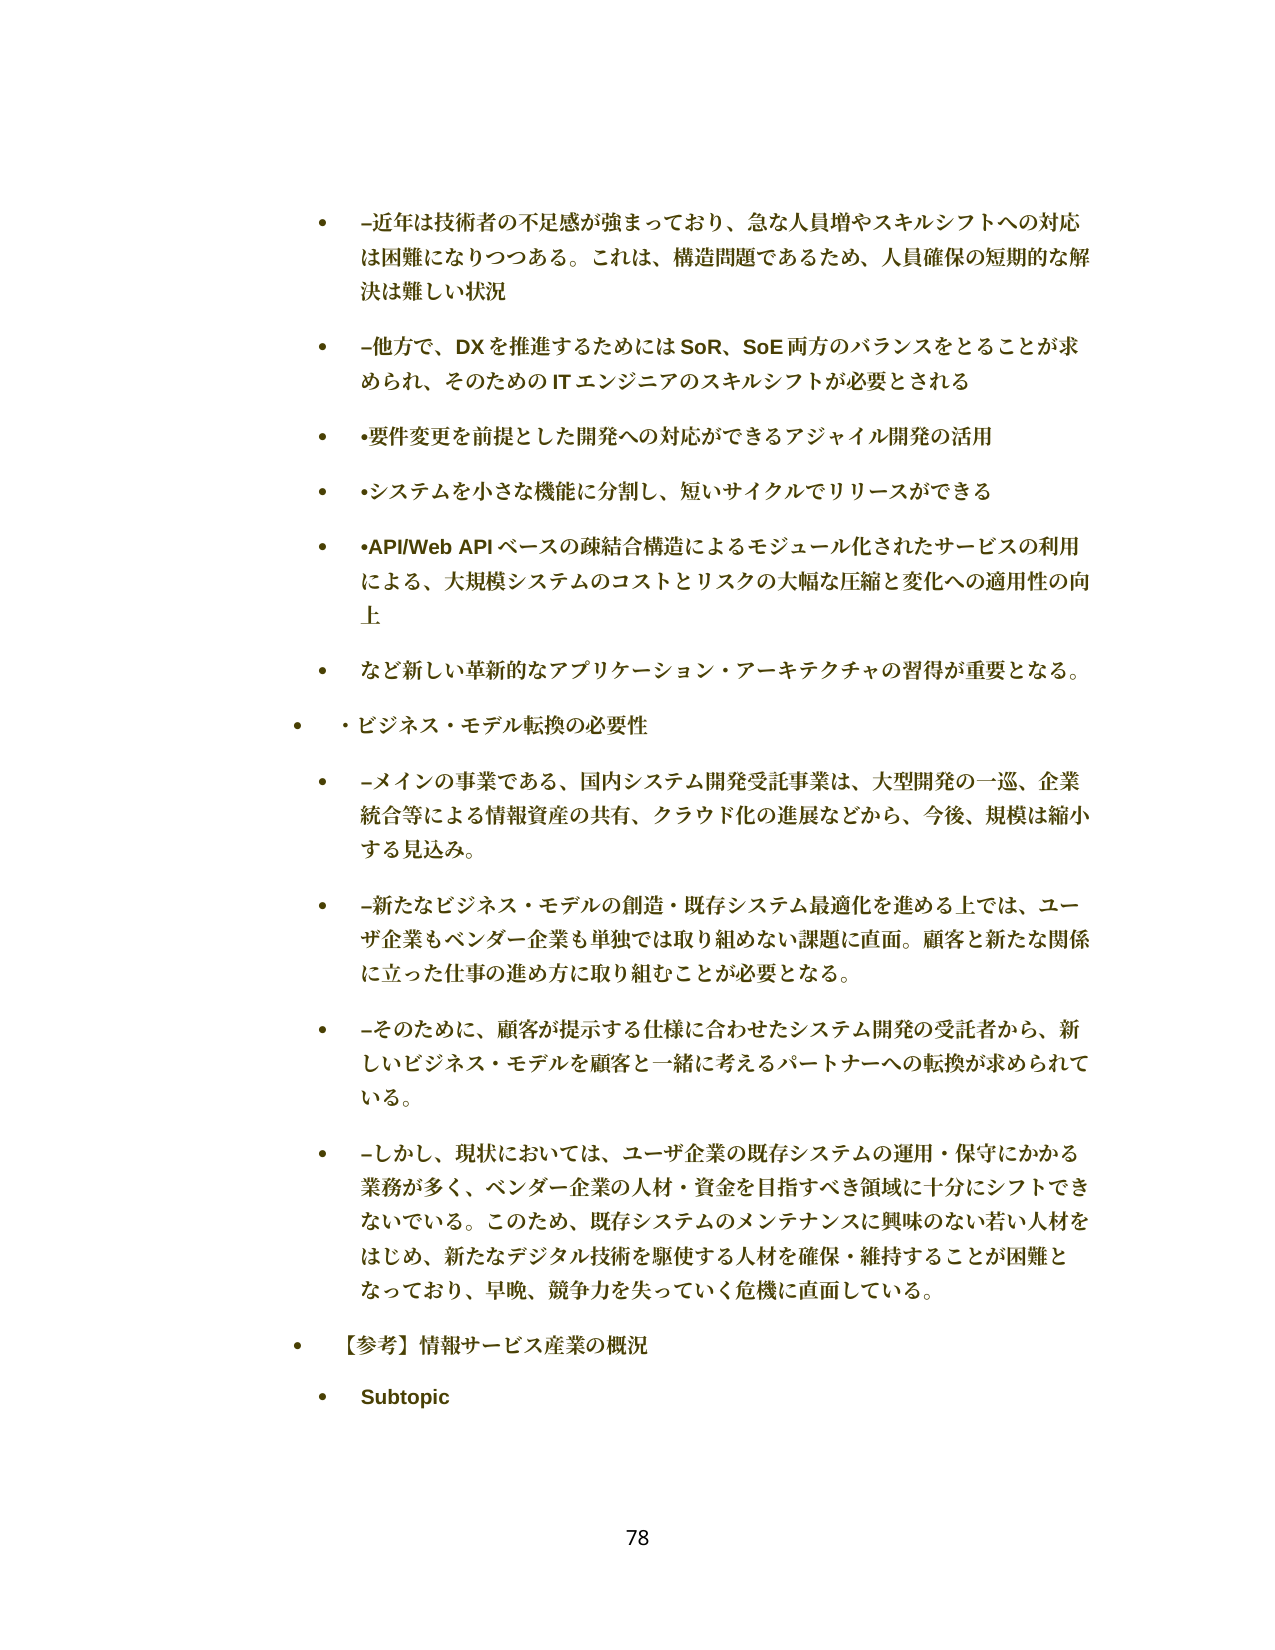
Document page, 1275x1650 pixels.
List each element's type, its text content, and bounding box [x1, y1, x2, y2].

list –近年は技術者の不足感が強まっており、急な人員増やスキルシフトへの対応は困難になりつつある。これは、構造問題であるため、人員確保の短期的な解決は難しい状況 [319, 207, 1098, 305]
list –新たなビジネス・モデルの創造・既存システム最適化を進める上では、ユーザ企業もベンダー企業も単独では取り組めない課題に直面。顧客と新たな関係に立った仕事の進め方に取り組むことが必要となる。 [319, 889, 1098, 988]
list –しかし、現状においては、ユーザ企業の既存システムの運用・保守にかかる業務が多く、ベンダー企業の人材・資金を目指すべき領域に十分にシフトできないでいる。このため、既存システムのメンテナンスに興味のない若い人材をはじめ、新たなデジタル技術を駆使する人材を確保・維持することが困難となっており、早晩、競争力を失っていく危機に直面している。 [319, 1137, 1098, 1304]
list ・ビジネス・モデル転換の必要性 [294, 710, 1098, 740]
list –メインの事業である、国内システム開発受託事業は、大型開発の一巡、企業統合等による情報資産の共有、クラウド化の進展などから、今後、規模は縮小する見込み。 [319, 765, 1098, 864]
list •API/Web APIベースの疎結合構造によるモジュール化されたサービスの利用による、大規模システムのコストとリスクの大幅な圧縮と変化への適用性の向上 [319, 531, 1098, 629]
list –そのために、顧客が提示する仕様に合わせたシステム開発の受託者から、新しいビジネス・モデルを顧客と一緒に考えるパートナーへの転換が求められている。 [319, 1013, 1098, 1112]
list •システムを小さな機能に分割し、短いサイクルでリリースができる [319, 476, 1098, 505]
list –他方で、DXを推進するためにはSoR、SoE両方のバランスをとることが求められ、そのためのITエンジニアのスキルシフトが必要とされる [319, 331, 1098, 395]
list など新しい革新的なアプリケーション・アーキテクチャの習得が重要となる。 [319, 655, 1098, 684]
list 【参考】情報サービス産業の概況 [294, 1330, 1098, 1359]
list •要件変更を前提とした開発への対応ができるアジャイル開発の活用 [319, 420, 1098, 450]
list Subtopic [319, 1385, 1098, 1409]
